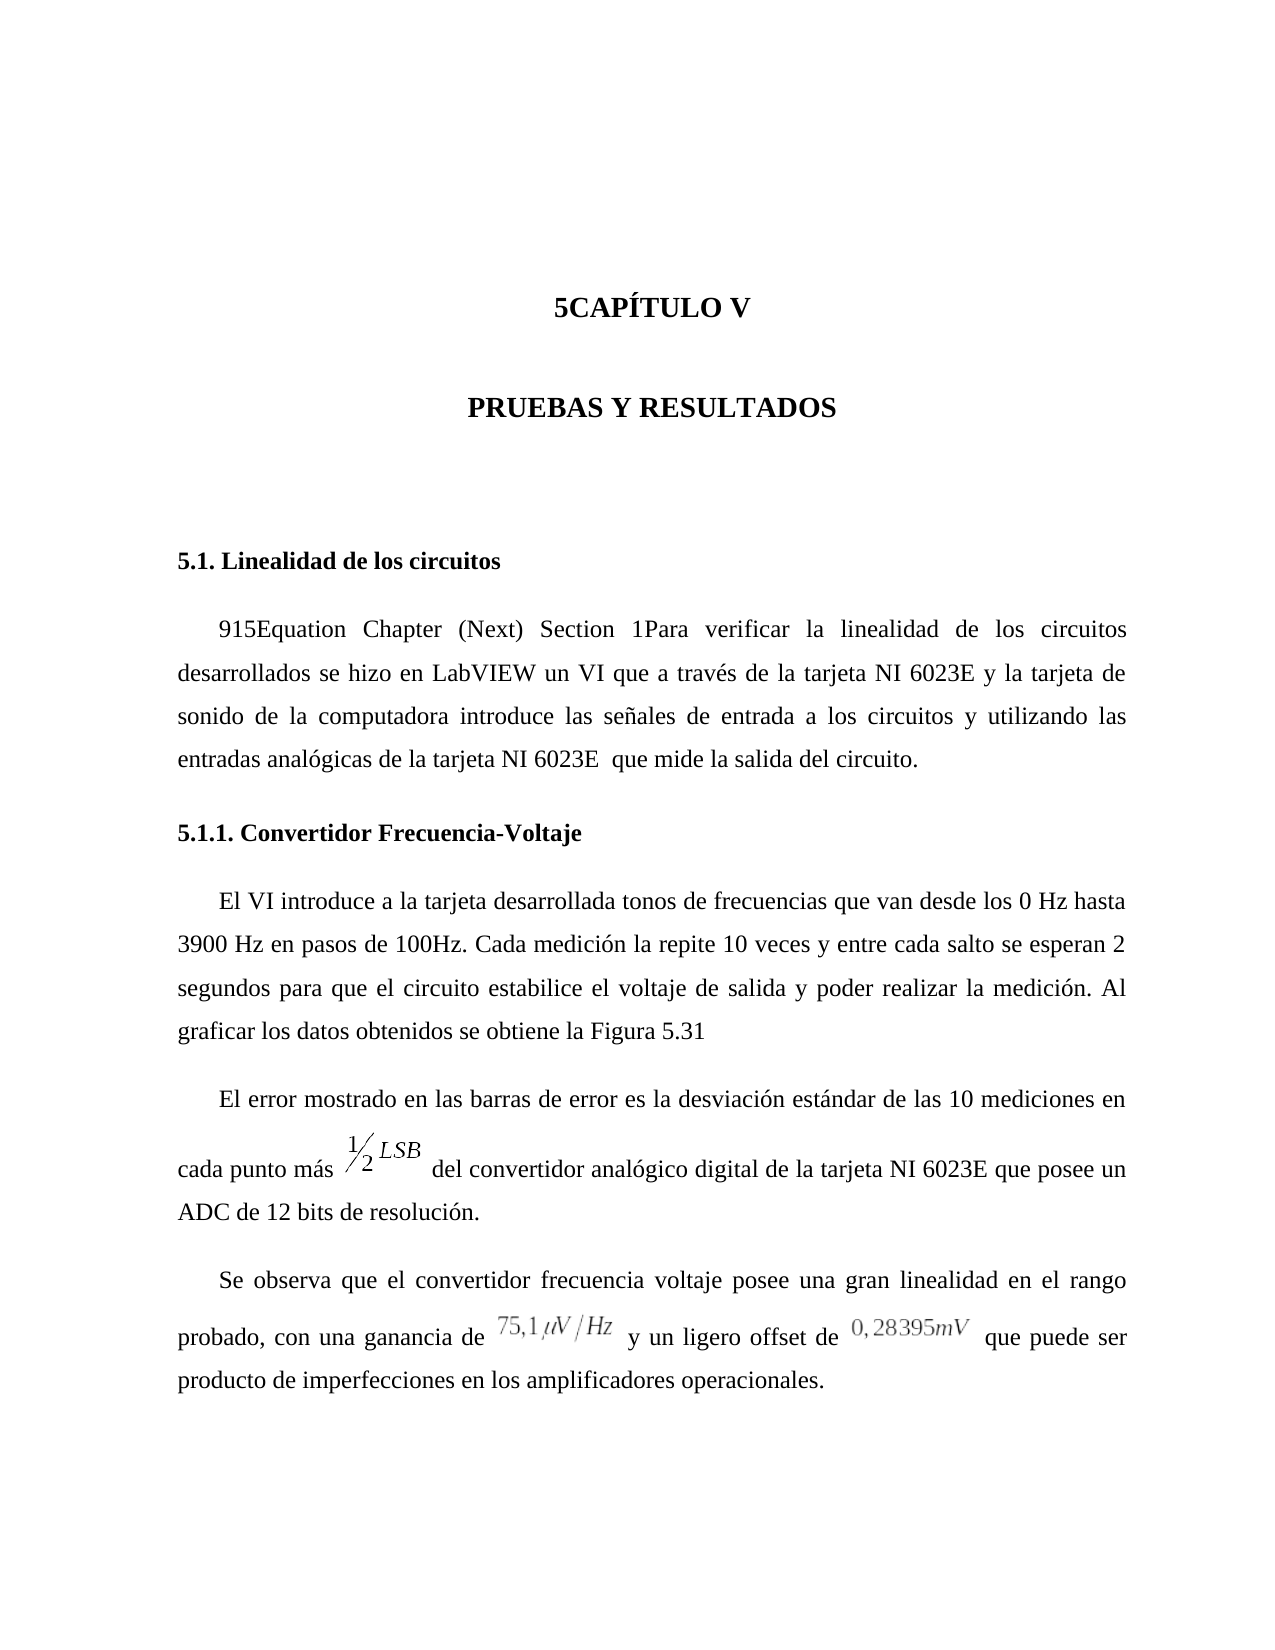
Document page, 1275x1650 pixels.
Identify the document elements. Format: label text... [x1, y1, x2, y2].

text El error mostrado en las barras de error es la desviación estándar de las 10 mediciones en cada punto más del convertidor analógico digital de la tarjeta NI 6023E que posee un ADC de 12 bits de resolución. [177, 1084, 1127, 1226]
subtitle Capítulo V PRUEBAS Y RESULTADOS [177, 290, 1127, 424]
subtitle Linealidad de los circuitos [177, 546, 1127, 575]
text Para verificar la linealidad de los circuitos desarrollados se hizo en LabVIEW un VI que a través de la tarjeta NI 6023E y la tarjeta de sonido de la computadora introduce las señales de entrada a los circuitos y utilizando las entradas analógicas de la tarjeta NI 6023E que mide la salida del circuito. [177, 614, 1127, 773]
text Se observa que el convertidor frecuencia voltaje posee una gran linealidad en el rango probado, con una ganancia de y un ligero offset de que puede ser producto de imperfecciones en los amplificadores operacionales. [177, 1265, 1127, 1394]
subtitle Convertidor Frecuencia-Voltaje [177, 818, 1127, 847]
